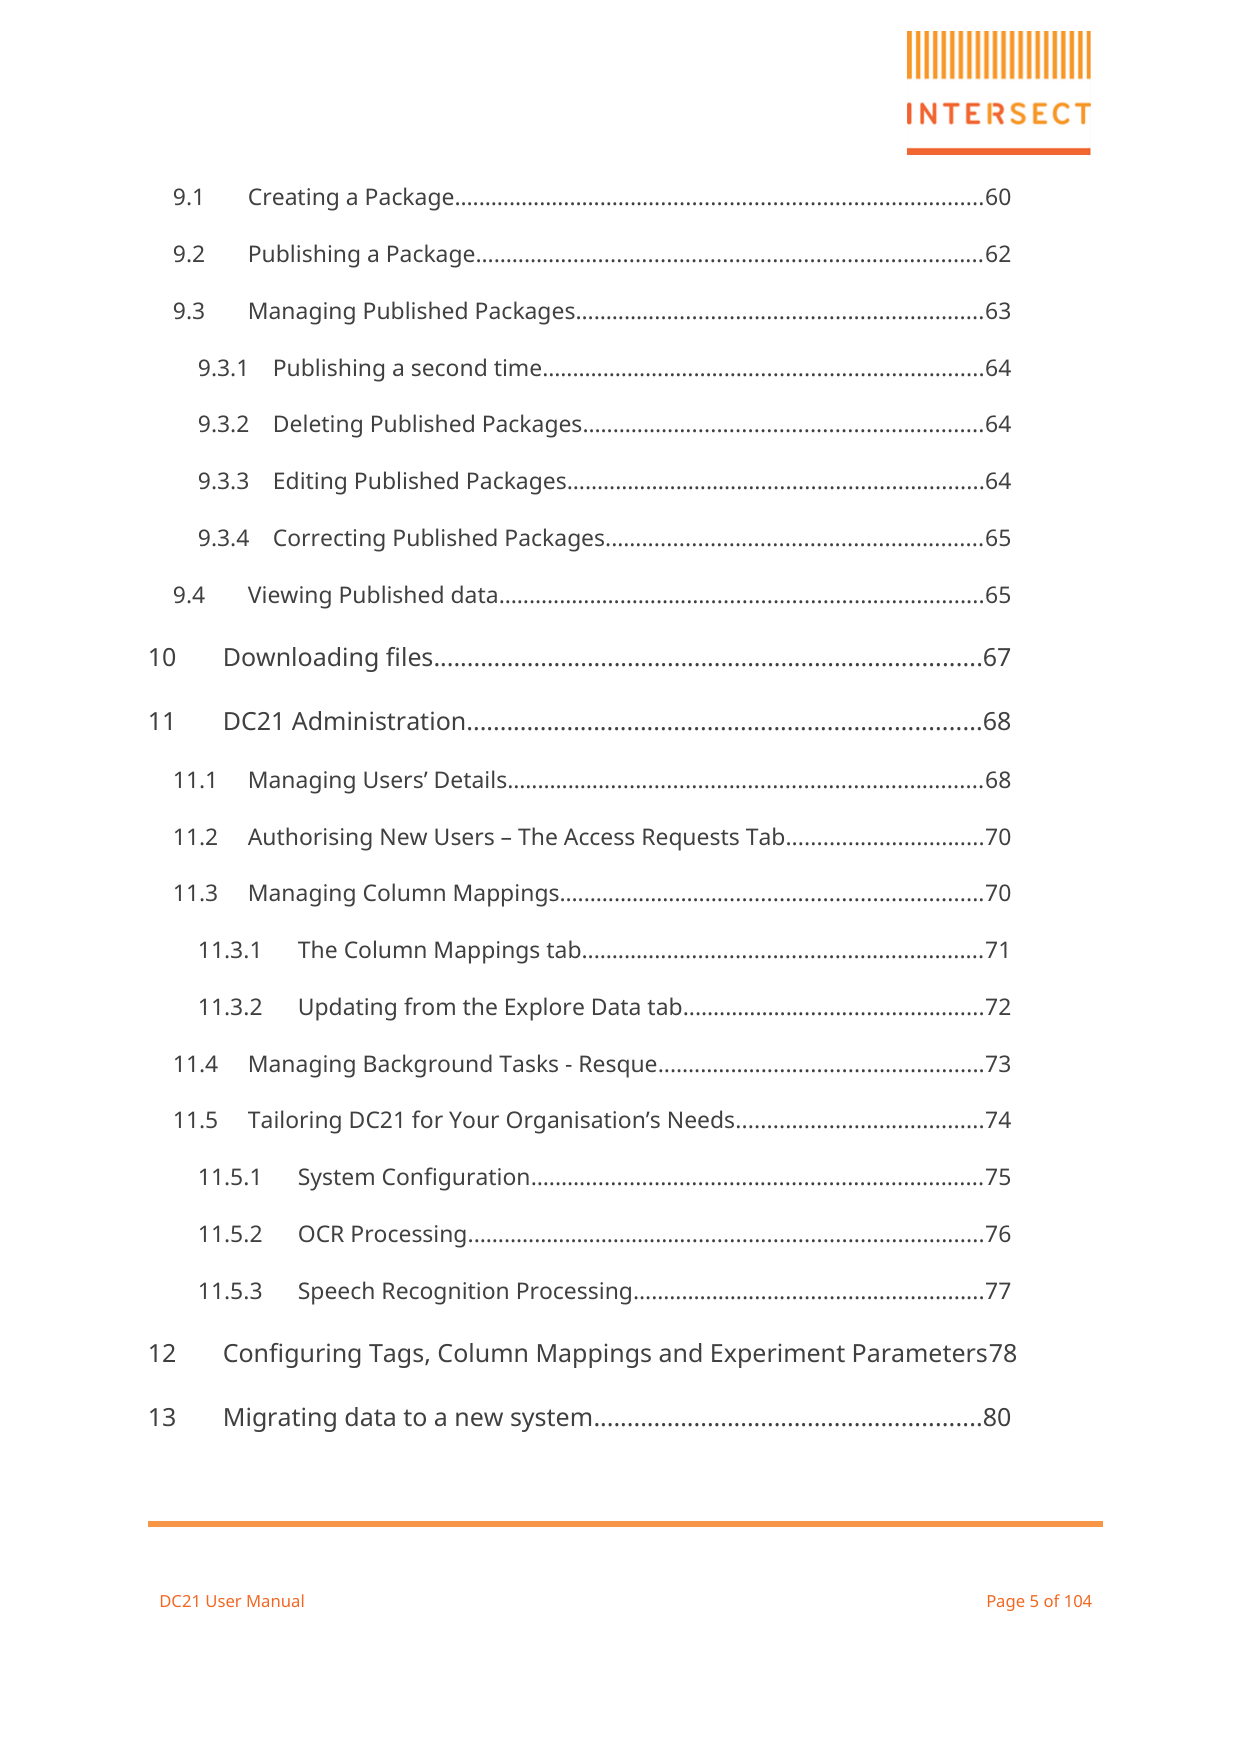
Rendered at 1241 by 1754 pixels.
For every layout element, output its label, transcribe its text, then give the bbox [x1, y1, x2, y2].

text 11 DC21 Administration 68 [148, 704, 1092, 738]
text 11.1 Managing Users’ Details 68 [173, 764, 1092, 795]
text 11.5.1 System Configuration 75 [198, 1161, 1092, 1192]
text 11.3.1 The Column Mappings tab 71 [198, 934, 1092, 965]
text 11.5.2 OCR Processing 76 [198, 1218, 1092, 1249]
text 9.3.1 Publishing a second time 64 [198, 352, 1092, 383]
text 11.3 Managing Column Mappings 70 [173, 877, 1092, 909]
text 9.3 Managing Published Packages 63 [173, 295, 1092, 326]
text 13 Migrating data to a new system 80 [148, 1400, 1092, 1434]
text 9.3.2 Deleting Published Packages 64 [198, 408, 1092, 440]
text 10 Downloading files 67 [148, 640, 1092, 674]
text 9.3.4 Correcting Published Packages 65 [198, 522, 1092, 553]
text 11.5.3 Speech Recognition Processing 77 [198, 1275, 1092, 1306]
text 9.4 Viewing Published data 65 [173, 579, 1092, 610]
text 9.3.3 Editing Published Packages 64 [198, 465, 1092, 496]
text 11.3.2 Updating from the Explore Data tab 72 [198, 991, 1092, 1022]
text 9.1 Creating a Package 60 [173, 181, 1092, 213]
text 11.4 Managing Background Tasks - Resque 73 [173, 1048, 1092, 1079]
text 9.2 Publishing a Package 62 [173, 238, 1092, 269]
text 12 Configuring Tags, Column Mappings and Experiment Parameters 78 [148, 1336, 1092, 1370]
picture [905, 29, 1093, 157]
text 11.5 Tailoring DC21 for Your Organisation’s Needs 74 [173, 1104, 1092, 1136]
text 11.2 Authorising New Users – The Access Requests Tab 70 [173, 821, 1092, 852]
